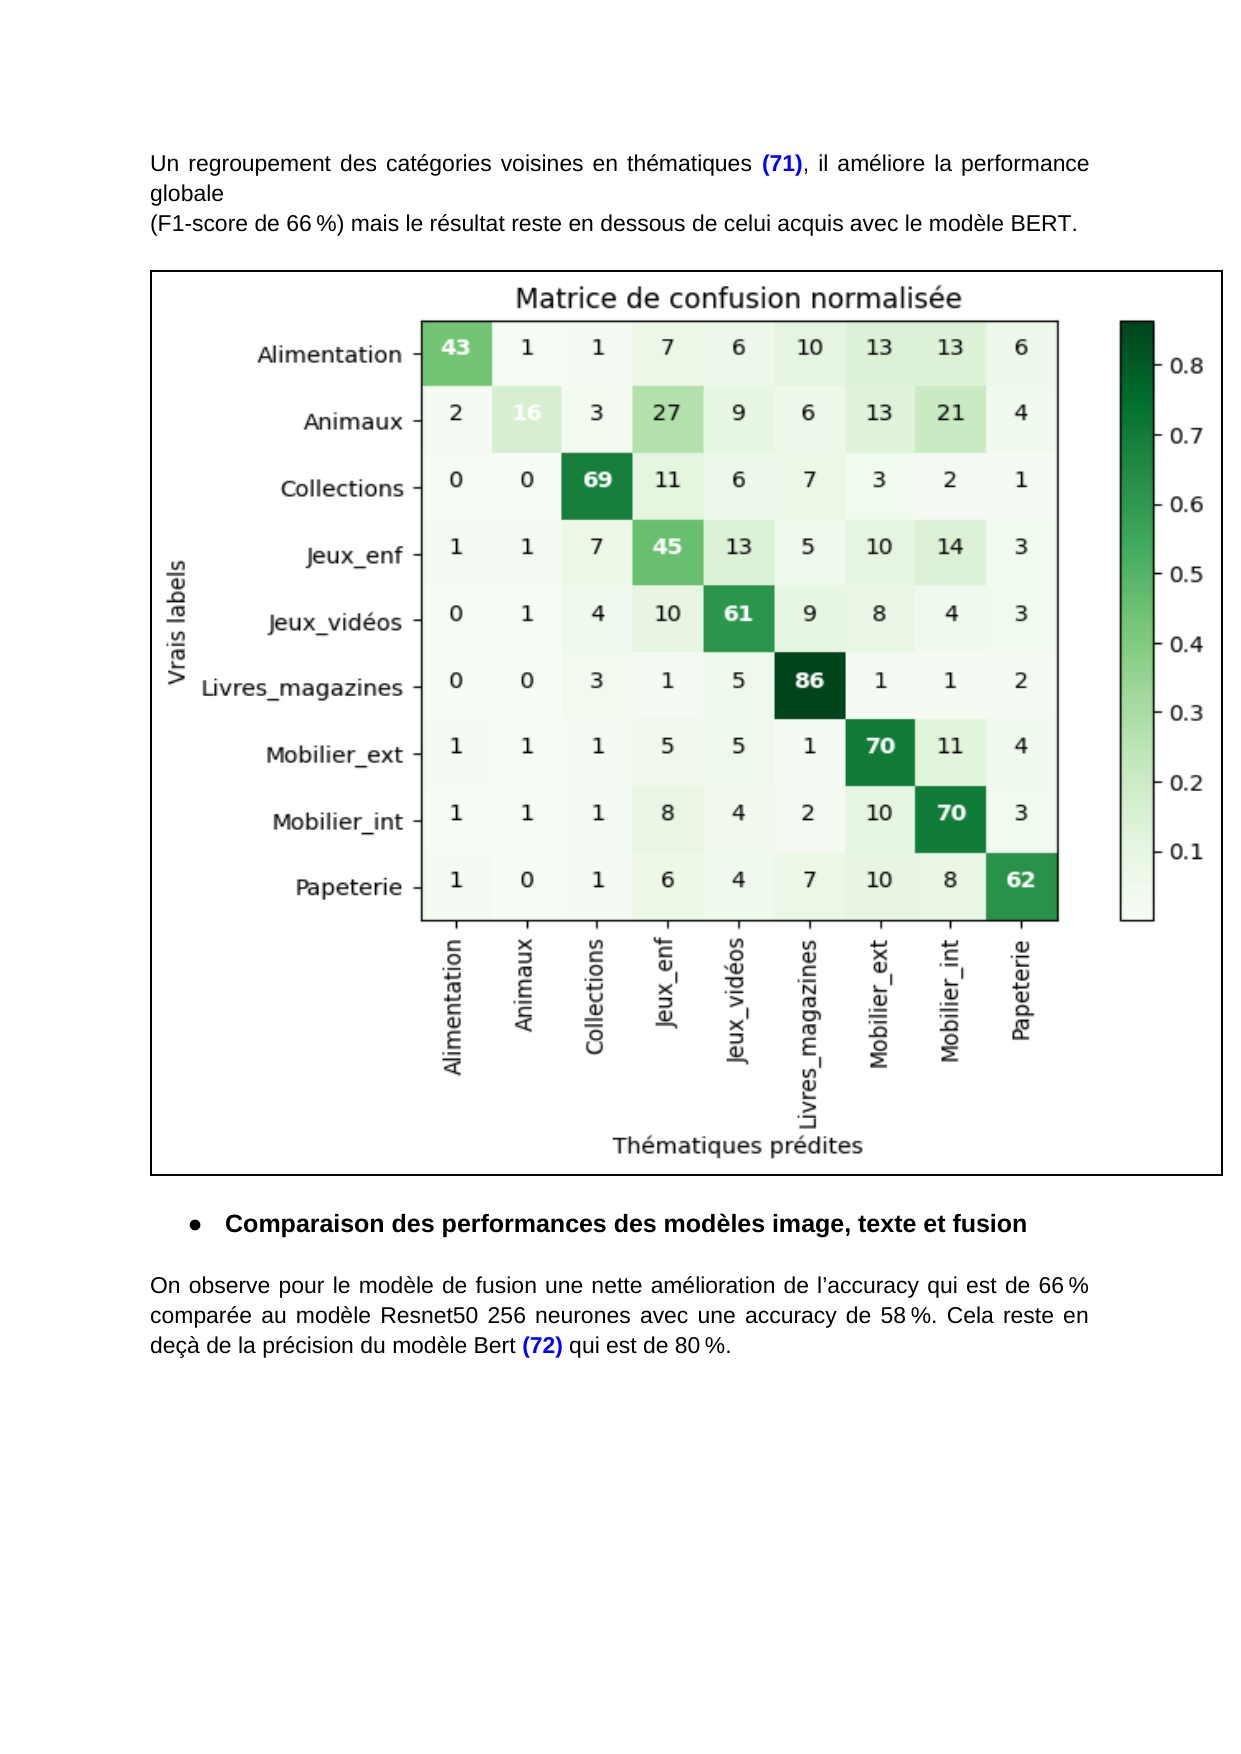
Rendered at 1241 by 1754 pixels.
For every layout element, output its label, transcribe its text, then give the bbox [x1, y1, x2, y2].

text On observe pour le modèle de fusion une nette amélioration de l’accuracy qui est de 66 % comparée au modèle Resnet50 256 neurones avec une accuracy de 58 %. Cela reste en deçà de la précision du modèle Bert (72) qui est de 80 %. [150, 1272, 1090, 1359]
text Un regroupement des catégories voisines en thématiques (71), il améliore la performance globale [150, 150, 1090, 207]
text (F1-score de 66 %) mais le résultat reste en dessous de celui acquis avec le modèle BERT. [150, 210, 1090, 237]
list Comparaison des performances des modèles image, texte et fusion [187, 1209, 1090, 1237]
picture [152, 272, 1221, 1174]
